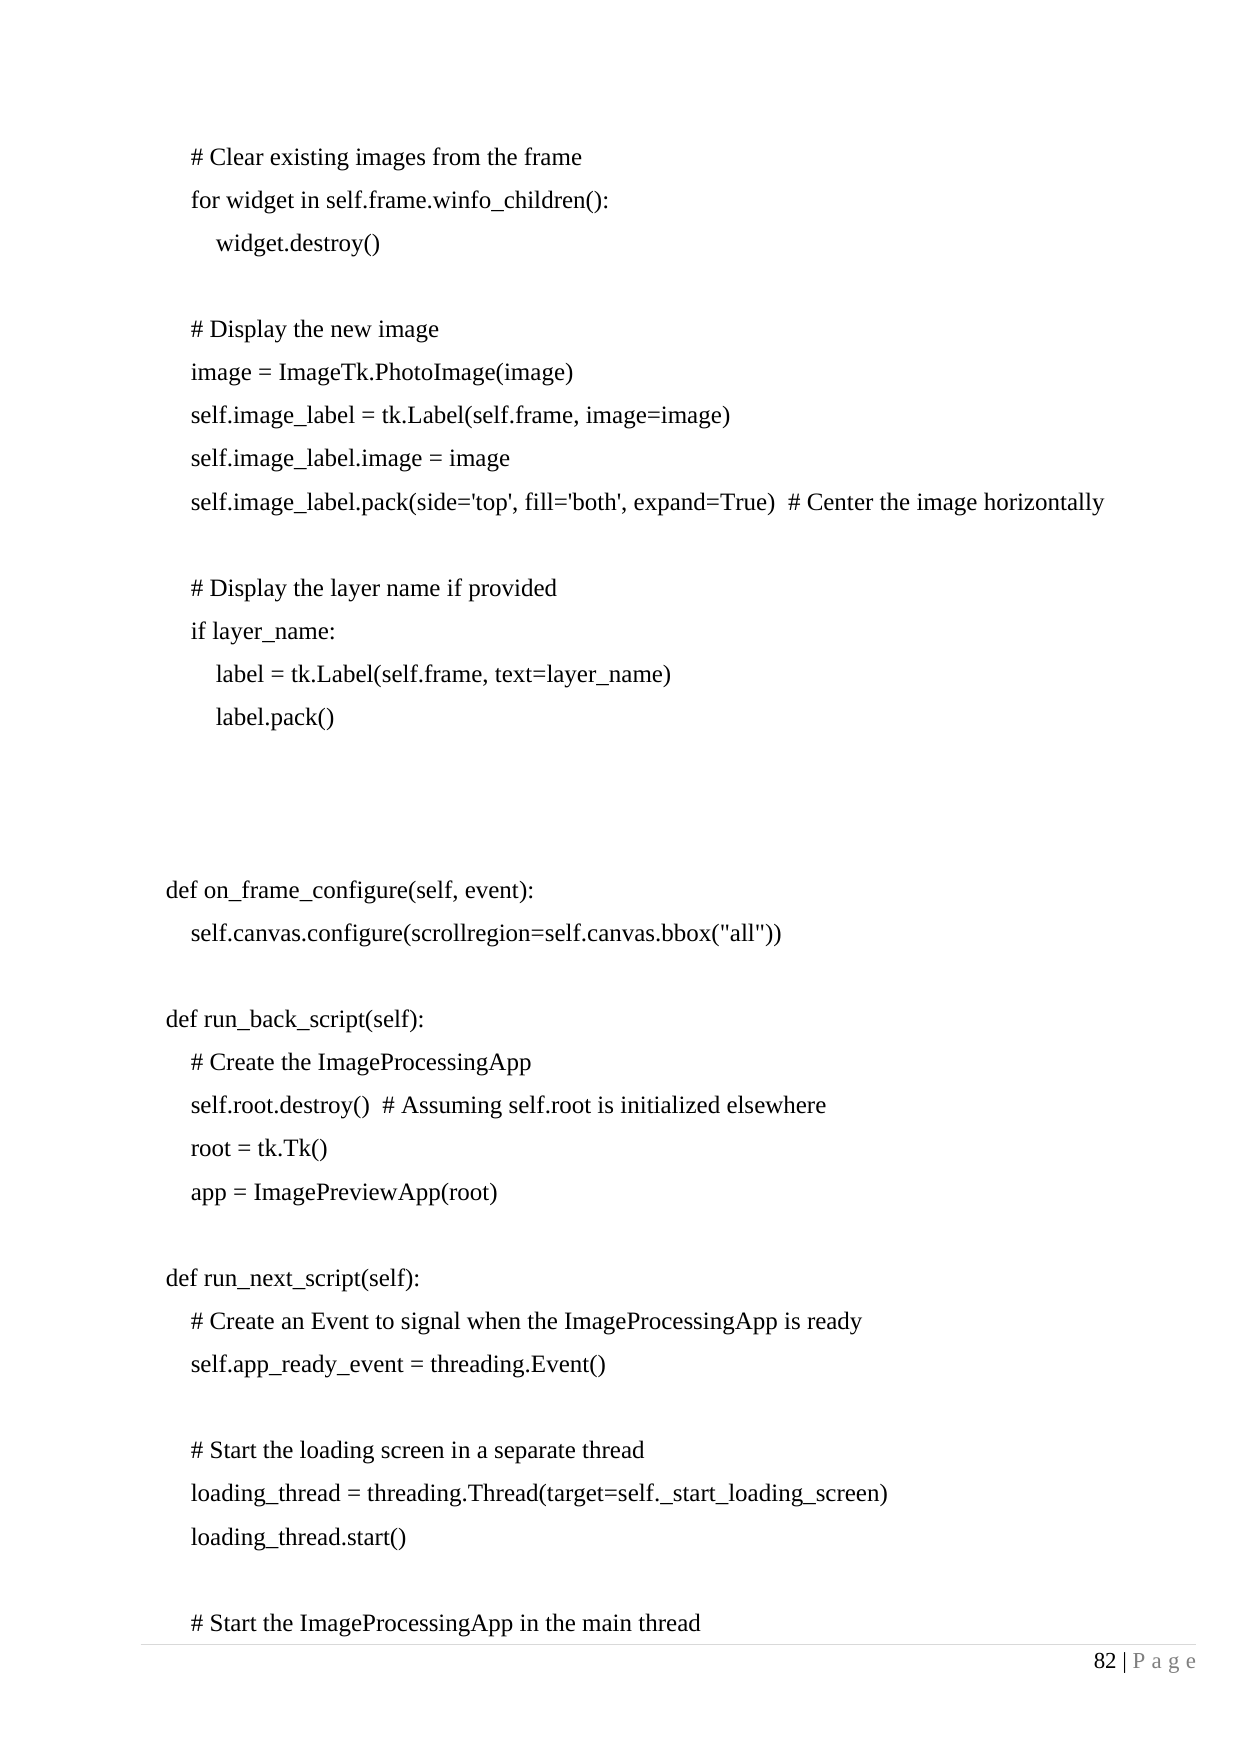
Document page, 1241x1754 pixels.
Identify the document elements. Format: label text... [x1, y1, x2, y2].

text app = ImagePreviewApp(root) [141, 1177, 1115, 1205]
text self.root.destroy() # Assuming self.root is initialized elsewhere [141, 1090, 1115, 1119]
text for widget in self.frame.winfo_children(): [141, 185, 1115, 213]
text loading_thread.start() [141, 1522, 1115, 1550]
text loading_thread = threading.Thread(target=self._start_loading_screen) [141, 1478, 1115, 1507]
text widget.destroy() [141, 228, 1115, 257]
text # Start the loading screen in a separate thread [141, 1435, 1115, 1464]
text # Start the ImageProcessingApp in the main thread [141, 1608, 1115, 1637]
text self.image_label = tk.Label(self.frame, image=image) [141, 400, 1115, 429]
text # Clear existing images from the frame [141, 142, 1115, 170]
text root = tk.Tk() [141, 1133, 1115, 1162]
text self.app_ready_event = threading.Event() [141, 1349, 1115, 1378]
text # Create an Event to signal when the ImageProcessingApp is ready [141, 1306, 1115, 1335]
text def run_back_script(self): [141, 1004, 1115, 1033]
text self.image_label.image = image [141, 443, 1115, 472]
text # Display the layer name if provided [141, 573, 1115, 602]
text # Create the ImageProcessingApp [141, 1047, 1115, 1076]
text image = ImageTk.PhotoImage(image) [141, 357, 1115, 386]
text def on_frame_configure(self, event): [141, 875, 1115, 903]
text self.image_label.pack(side='top', fill='both', expand=True) # Center the image horizontally [141, 487, 1115, 515]
text label = tk.Label(self.frame, text=layer_name) [141, 659, 1115, 688]
text if layer_name: [141, 616, 1115, 645]
text self.canvas.configure(scrollregion=self.canvas.bbox("all")) [141, 918, 1115, 947]
text label.pack() [141, 702, 1115, 731]
text # Display the new image [141, 314, 1115, 343]
text def run_next_script(self): [141, 1263, 1115, 1292]
